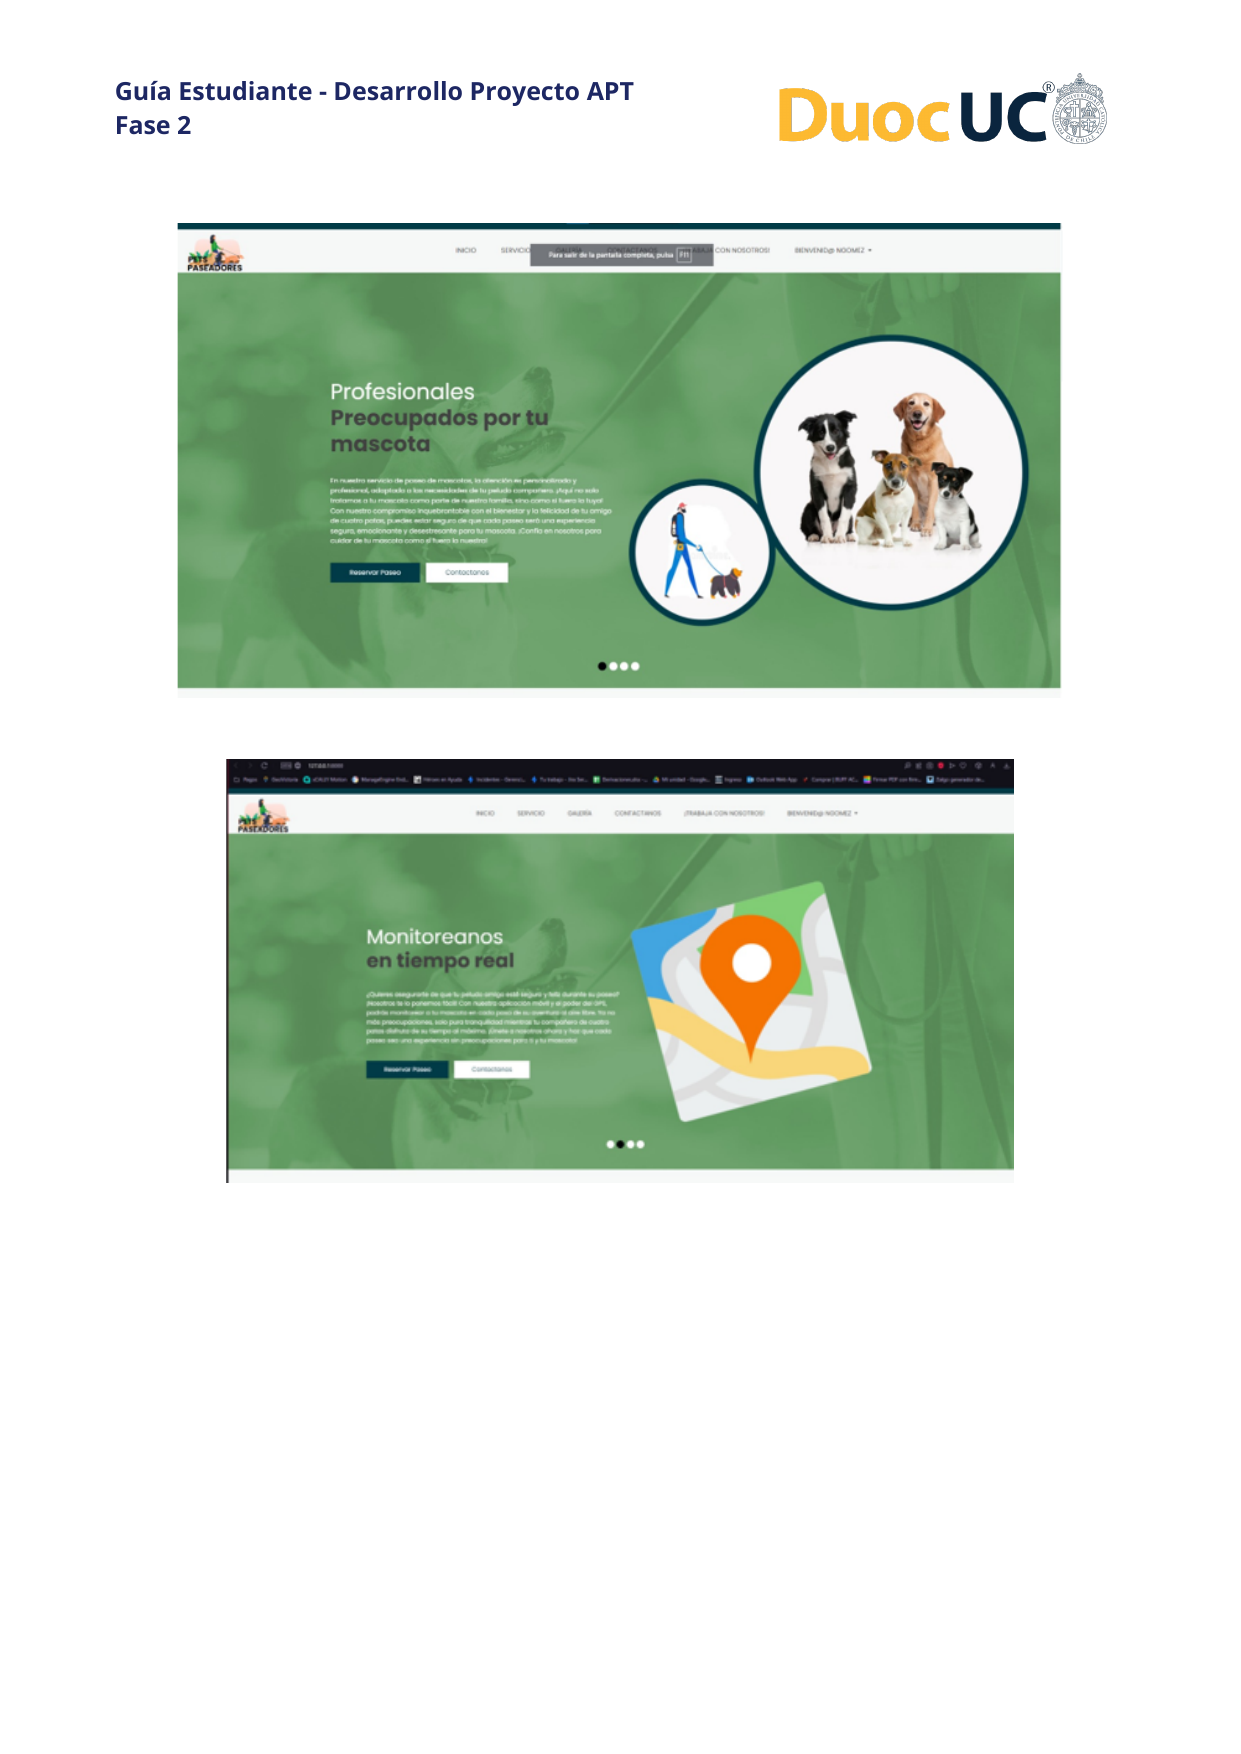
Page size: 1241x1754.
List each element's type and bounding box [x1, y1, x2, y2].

picture [779, 73, 1107, 144]
picture [177, 223, 1063, 698]
picture [226, 759, 1014, 1183]
